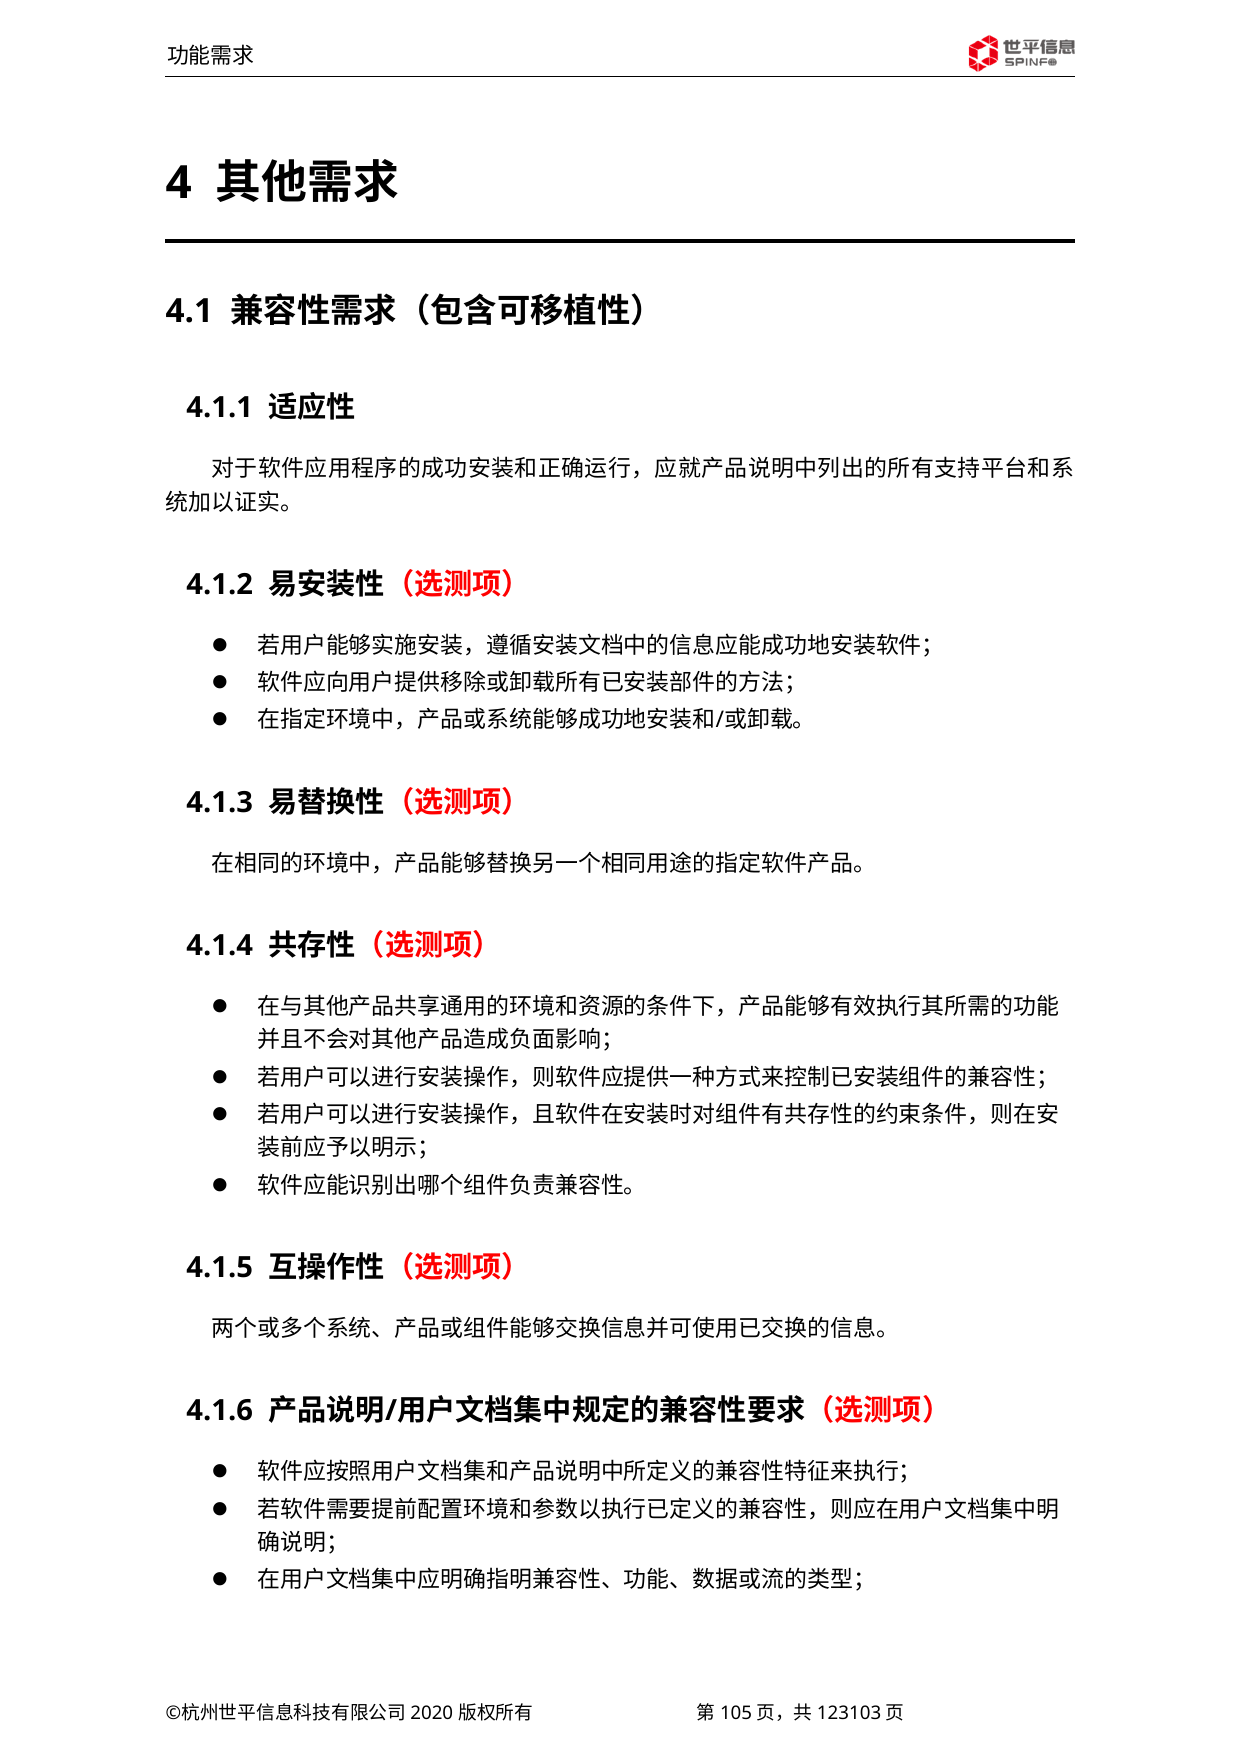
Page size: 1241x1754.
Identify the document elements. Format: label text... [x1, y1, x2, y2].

text 在相同的环境中，产品能够替换另一个相同用途的指定软件产品。 [165, 845, 1075, 878]
subtitle 易替换性（选测项） [165, 767, 1075, 832]
subtitle 共存性（选测项） [165, 910, 1075, 975]
list 软件应按照用户文档集和产品说明中所定义的兼容性特征来执行； [211, 1453, 1075, 1486]
subtitle 互操作性（选测项） [165, 1232, 1075, 1297]
list 在与其他产品共享通用的环境和资源的条件下，产品能够有效执行其所需的功能并且不会对其他产品造成负面影响； [211, 988, 1075, 1054]
list 软件应能识别出哪个组件负责兼容性。 [211, 1167, 1075, 1200]
list 若软件需要提前配置环境和参数以执行已定义的兼容性，则应在用户文档集中明确说明； [211, 1490, 1075, 1557]
subtitle 易安装性（选测项） [165, 549, 1075, 614]
list 在用户文档集中应明确指明兼容性、功能、数据或流的类型； [211, 1561, 1075, 1594]
list 在指定环境中，产品或系统能够成功地安装和/或卸载。 [211, 701, 1075, 735]
subtitle 其他需求 [165, 129, 1075, 239]
picture [968, 33, 1075, 74]
text 两个或多个系统、产品或组件能够交换信息并可使用已交换的信息。 [165, 1310, 1075, 1343]
list 若用户可以进行安装操作，且软件在安装时对组件有共存性的约束条件，则在安装前应予以明示； [211, 1096, 1075, 1162]
subtitle 产品说明/用户文档集中规定的兼容性要求（选测项） [165, 1376, 1075, 1441]
list 若用户可以进行安装操作，则软件应提供一种方式来控制已安装组件的兼容性； [211, 1058, 1075, 1092]
text 对于软件应用程序的成功安装和正确运行，应就产品说明中列出的所有支持平台和系统加以证实。 [165, 450, 1075, 517]
list 若用户能够实施安装，遵循安装文档中的信息应能成功地安装软件； [211, 627, 1075, 660]
subtitle 适应性 [165, 373, 1075, 438]
list 软件应向用户提供移除或卸载所有已安装部件的方法； [211, 664, 1075, 697]
subtitle 兼容性需求（包含可移植性） [165, 275, 1075, 340]
